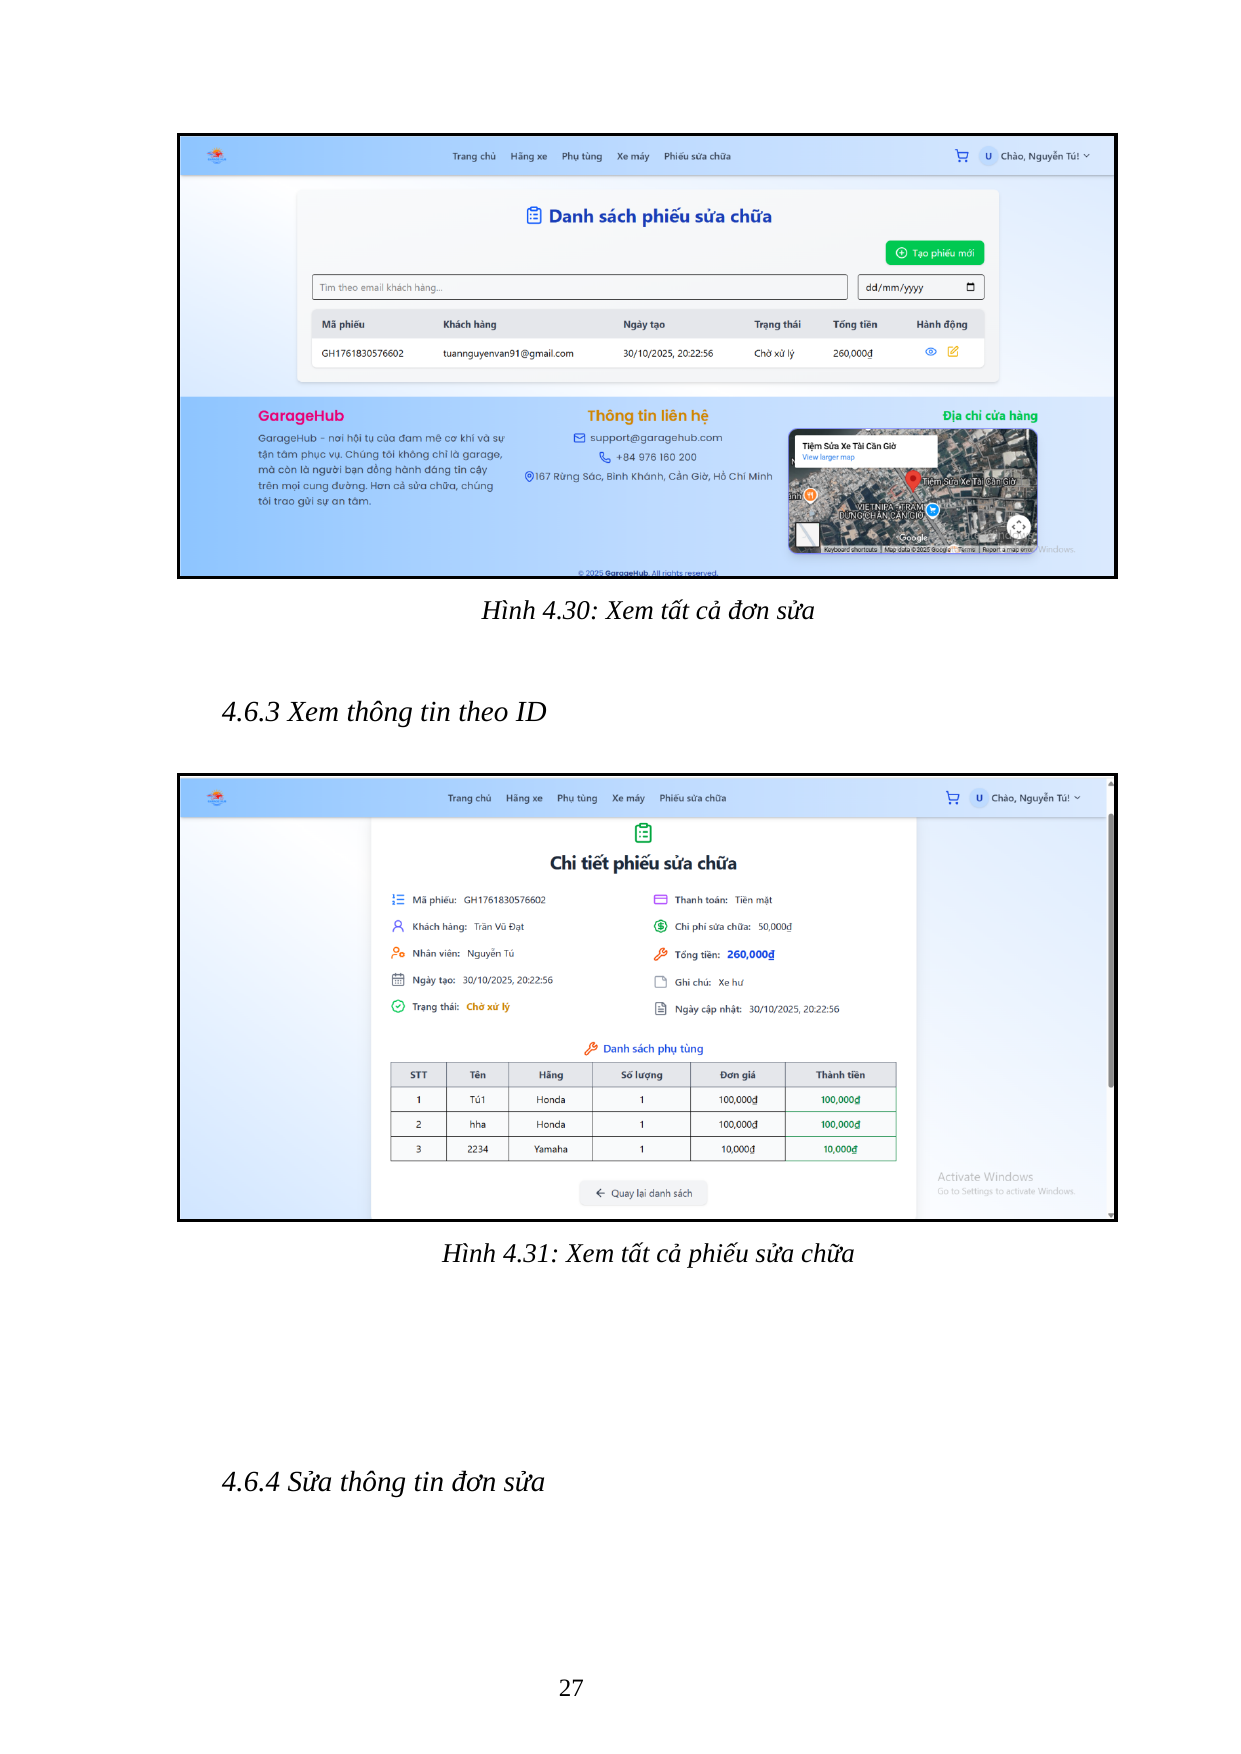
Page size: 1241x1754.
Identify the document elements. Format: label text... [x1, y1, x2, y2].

picture [180, 776, 1114, 1219]
picture [180, 136, 1114, 576]
subtitle 4.6.3 Xem thông tin theo ID [222, 694, 1122, 728]
subtitle 4.6.4 Sửa thông tin đơn sửa [222, 1464, 1122, 1498]
